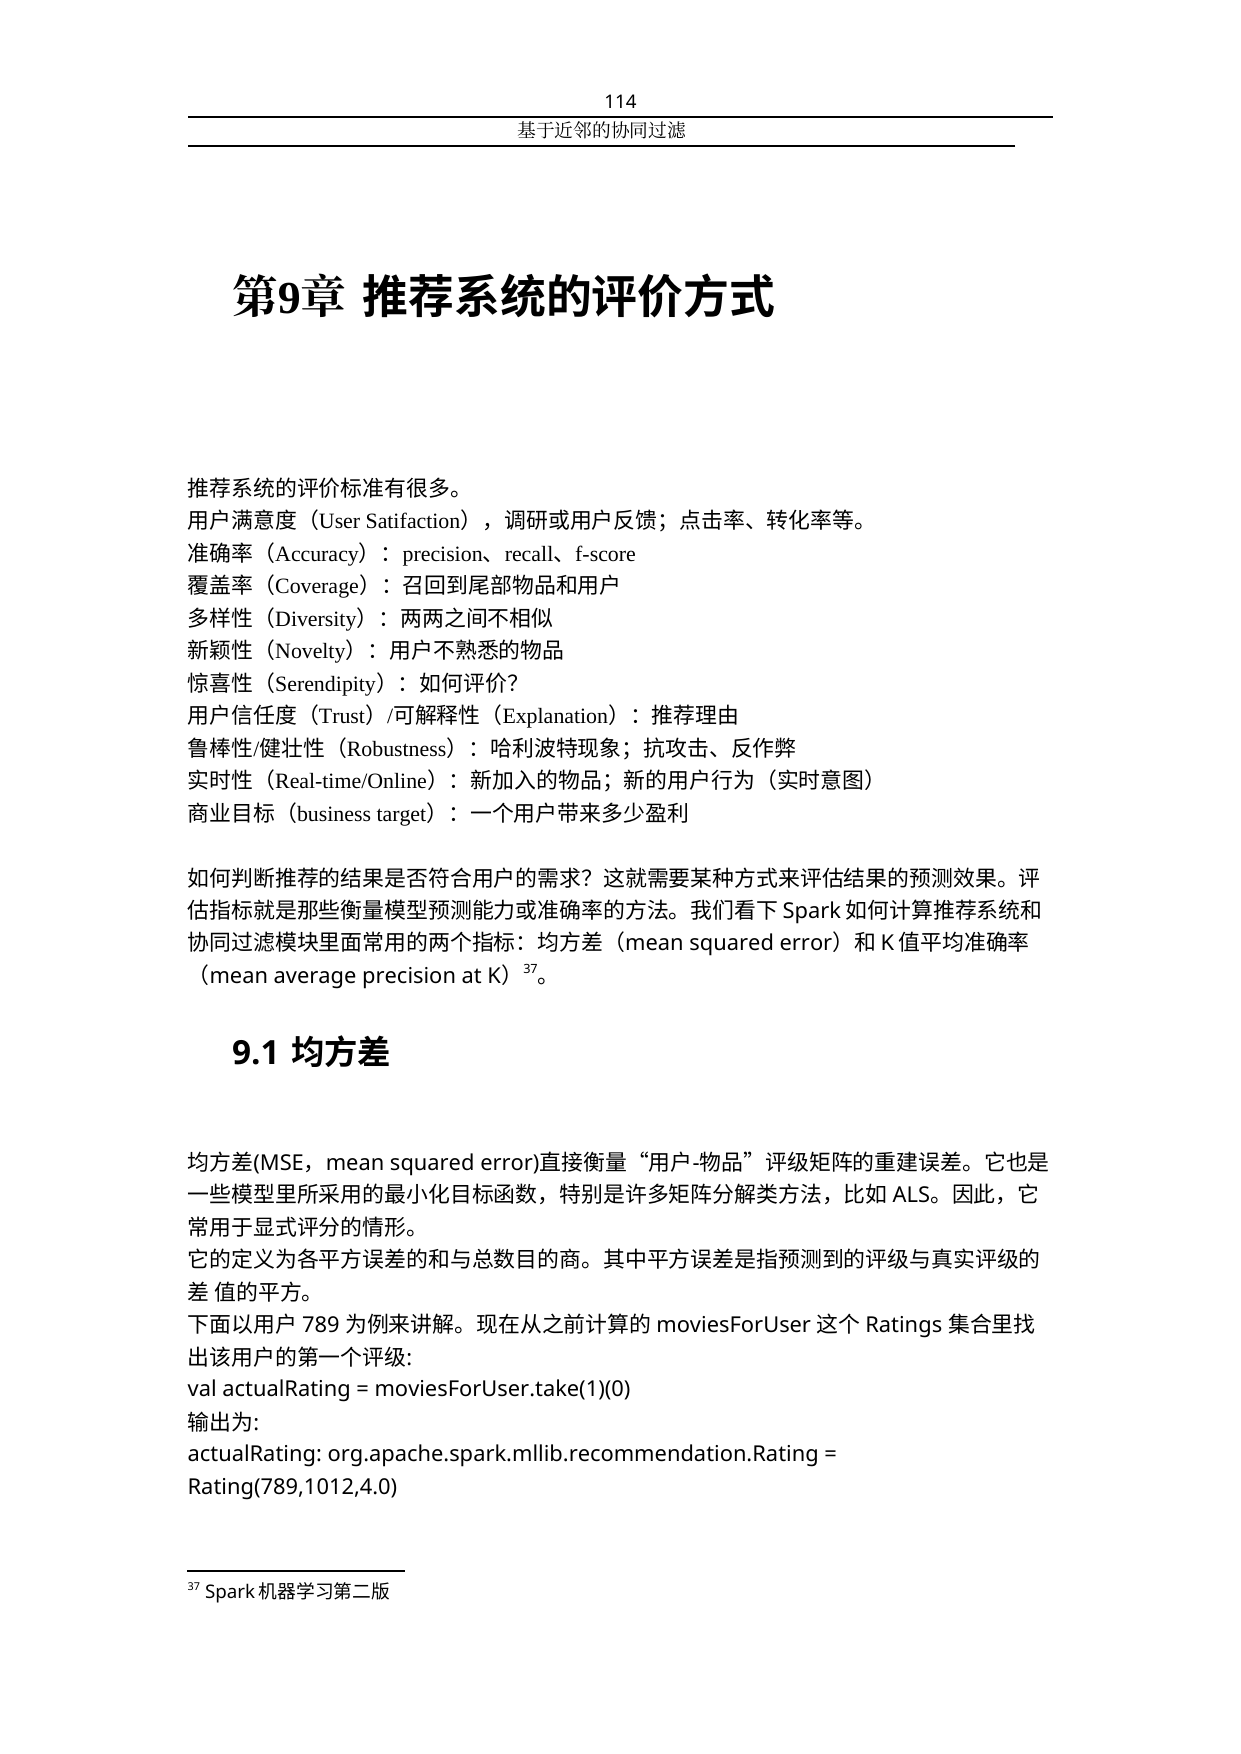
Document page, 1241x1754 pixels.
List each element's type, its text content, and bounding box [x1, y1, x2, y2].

text 惊喜性（Serendipity）：如何评价？ [187, 665, 1053, 698]
text 输出为: [187, 1404, 1053, 1437]
subtitle 推荐系统的评价方式 [232, 245, 1053, 342]
text 如何判断推荐的结果是否符合用户的需求？这就需要某种方式来评估结果的预测效果。评估指标就是那些衡量模型预测能力或准确率的方法。我们看下Spark如何计算推荐系统和协同过滤模块里面常用的两个指标：均方差（mean squared error）和K值平均准确率（mean average precision at K）。 [187, 860, 1053, 990]
text 鲁棒性/健壮性（Robustness）：哈利波特现象；抗攻击、反作弊 [187, 730, 1053, 763]
text val actualRating = moviesForUser.take(1)(0) [187, 1372, 1053, 1404]
text 推荐系统的评价标准有很多。 [187, 470, 1053, 503]
text 用户信任度（Trust）/可解释性（Explanation）：推荐理由 [187, 698, 1053, 730]
text 用户满意度（User Satifaction），调研或用户反馈；点击率、转化率等。 [187, 503, 1053, 535]
text actualRating: org.apache.spark.mllib.recommendation.Rating = Rating(789,1012,4.0) [187, 1437, 1053, 1502]
text 新颖性（Novelty）：用户不熟悉的物品 [187, 633, 1053, 665]
text 多样性（Diversity）：两两之间不相似 [187, 600, 1053, 633]
text 准确率（Accuracy）：precision、recall、f-score [187, 535, 1053, 568]
text 均方差(MSE，mean squared error)直接衡量“用户-物品”评级矩阵的重建误差。它也是 一些模型里所采用的最小化目标函数，特别是许多矩阵分解类方法，比如 ALS。因此，它常用于显式评分的情形。 [187, 1144, 1053, 1242]
text 它的定义为各平方误差的和与总数目的商。其中平方误差是指预测到的评级与真实评级的差 值的平方。 [187, 1242, 1053, 1307]
text 覆盖率（Coverage）：召回到尾部物品和用户 [187, 568, 1053, 600]
subtitle 均方差 [232, 1017, 1053, 1082]
text 商业目标（business target）：一个用户带来多少盈利 [187, 795, 1053, 828]
text 实时性（Real-time/Online）：新加入的物品；新的用户行为（实时意图） [187, 763, 1053, 795]
text 下面以用户 789 为例来讲解。现在从之前计算的 moviesForUser 这个 Ratings 集合里找 出该用户的第一个评级: [187, 1307, 1053, 1372]
